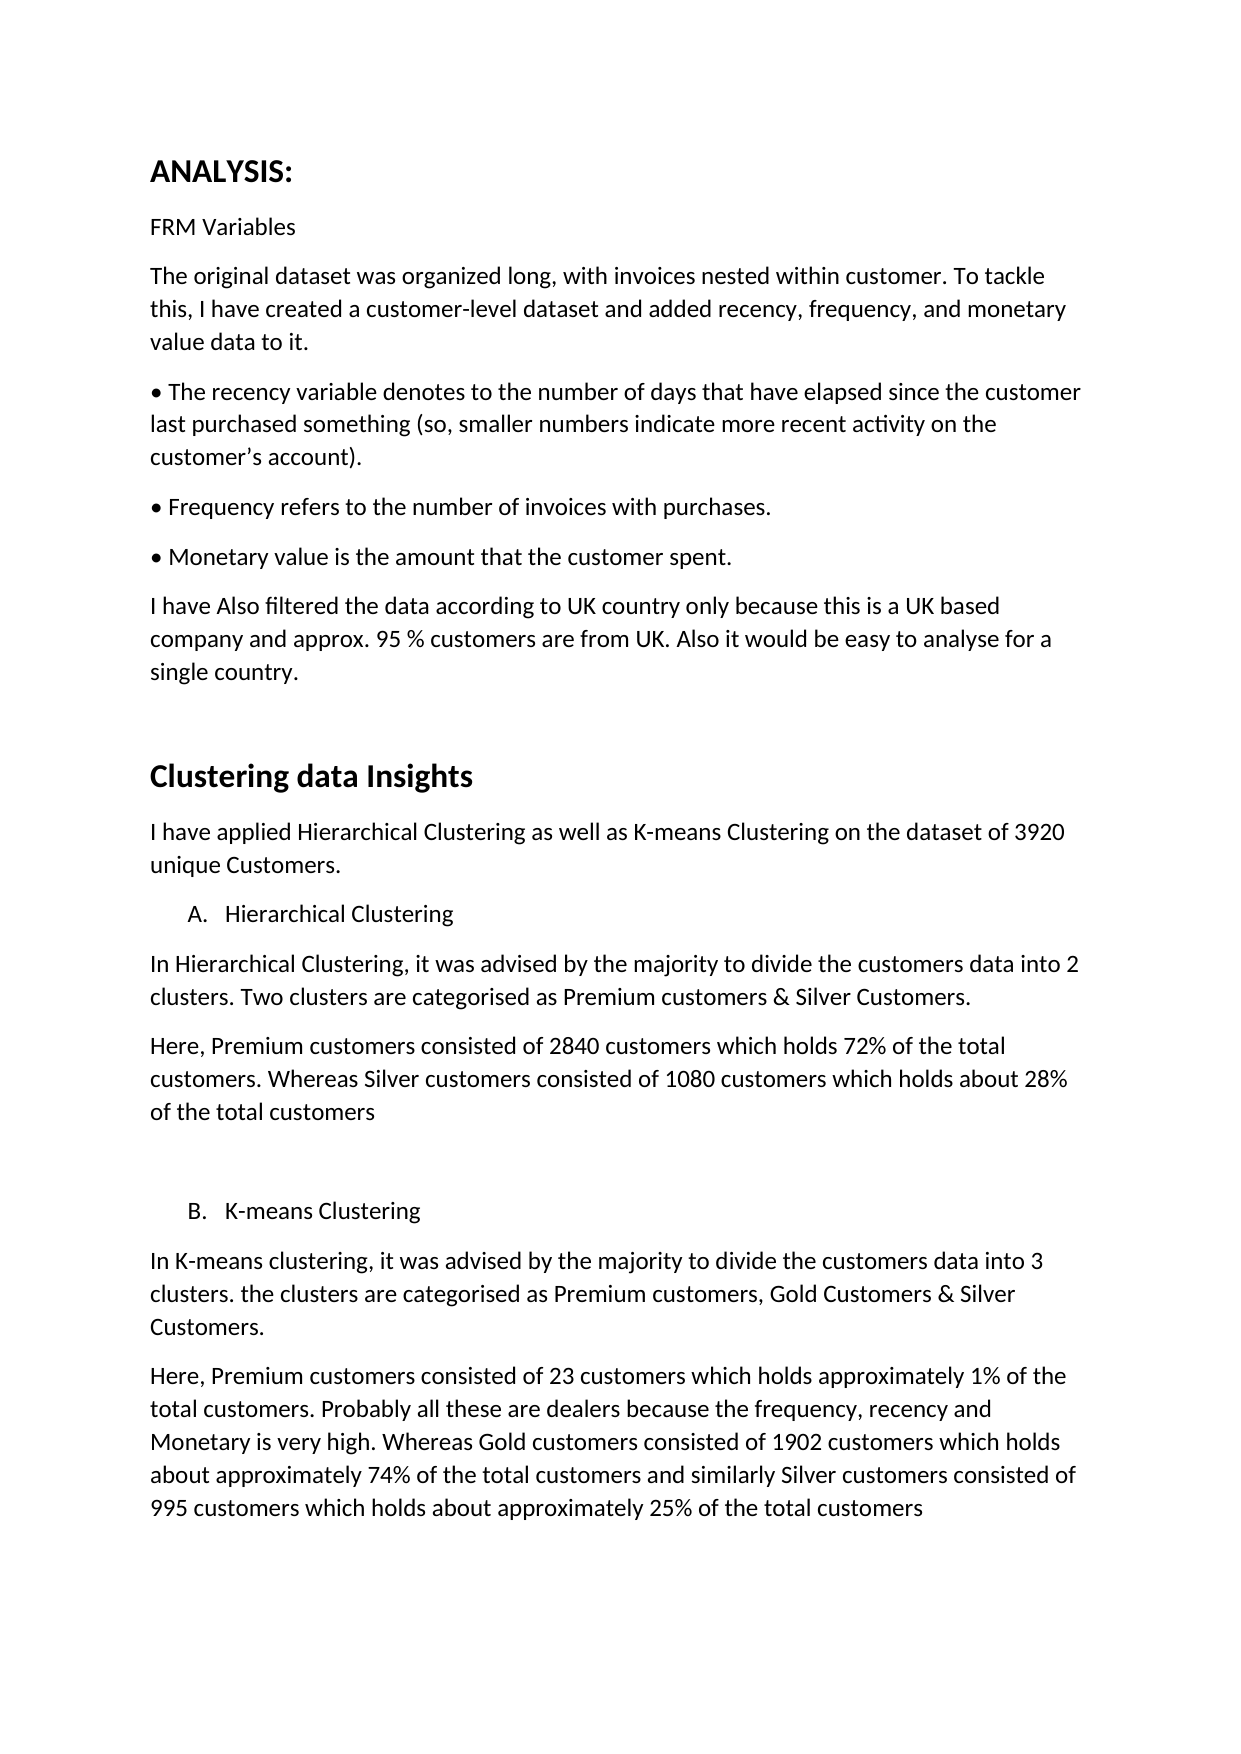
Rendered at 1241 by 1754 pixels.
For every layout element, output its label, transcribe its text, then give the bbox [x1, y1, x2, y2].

text The original dataset was organized long, with invoices nested within customer. To tackle this, I have created a customer-level dataset and added recency, frequency, and monetary value data to it. [150, 260, 1090, 357]
text I have applied Hierarchical Clustering as well as K-means Clustering on the dataset of 3920 unique Customers. [150, 816, 1090, 879]
text In K-means clustering, it was advised by the majority to divide the customers data into 3 clusters. the clusters are categorised as Premium customers, Gold Customers & Silver Customers. [150, 1245, 1090, 1341]
text Here, Premium customers consisted of 23 customers which holds approximately 1% of the total customers. Probably all these are dealers because the frequency, recency and Monetary is very high. Whereas Gold customers consisted of 1902 customers which holds about approximately 74% of the total customers and similarly Silver customers consisted of 995 customers which holds about approximately 25% of the total customers [150, 1360, 1090, 1523]
text Clustering data Insights [150, 755, 1090, 796]
text In Hierarchical Clustering, it was advised by the majority to divide the customers data into 2 clusters. Two clusters are categorised as Premium customers & Silver Customers. [150, 948, 1090, 1011]
text I have Also filtered the data according to UK country only because this is a UK based company and approx. 95 % customers are from UK. Also it would be easy to analyse for a single country. [150, 590, 1090, 687]
text ANALYSIS: [150, 150, 1090, 191]
text Here, Premium customers consisted of 2840 customers which holds 72% of the total customers. Whereas Silver customers consisted of 1080 customers which holds about 28% of the total customers [150, 1030, 1090, 1127]
list Hierarchical Clustering [187, 898, 1090, 929]
text • Frequency refers to the number of invoices with purchases. [150, 491, 1090, 522]
text • Monetary value is the amount that the customer spent. [150, 541, 1090, 571]
text • The recency variable denotes to the number of days that have elapsed since the customer last purchased something (so, smaller numbers indicate more recent activity on the customer’s account). [150, 376, 1090, 472]
list K-means Clustering [187, 1195, 1090, 1226]
text FRM Variables [150, 211, 1090, 241]
